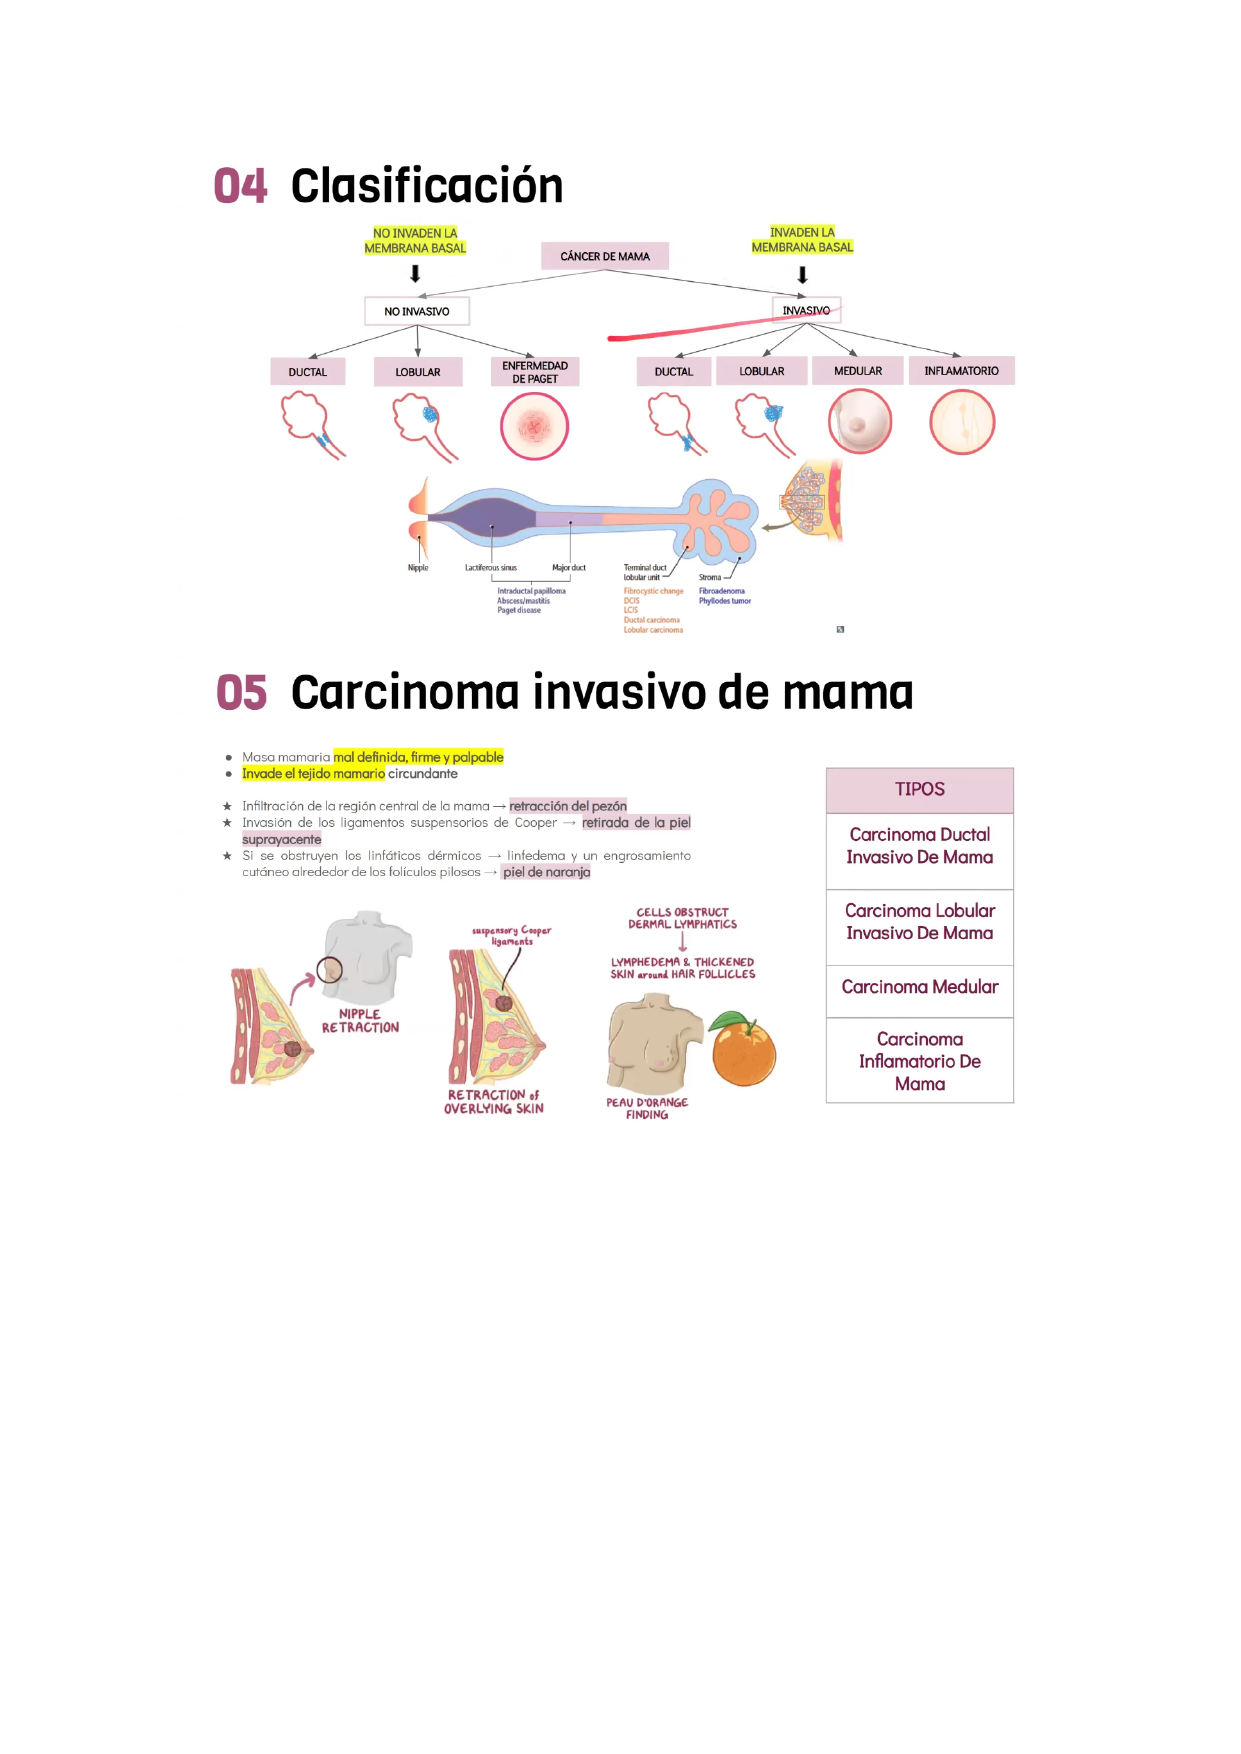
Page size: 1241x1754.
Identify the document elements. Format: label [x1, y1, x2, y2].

picture [177, 147, 1062, 639]
picture [177, 657, 1062, 1148]
